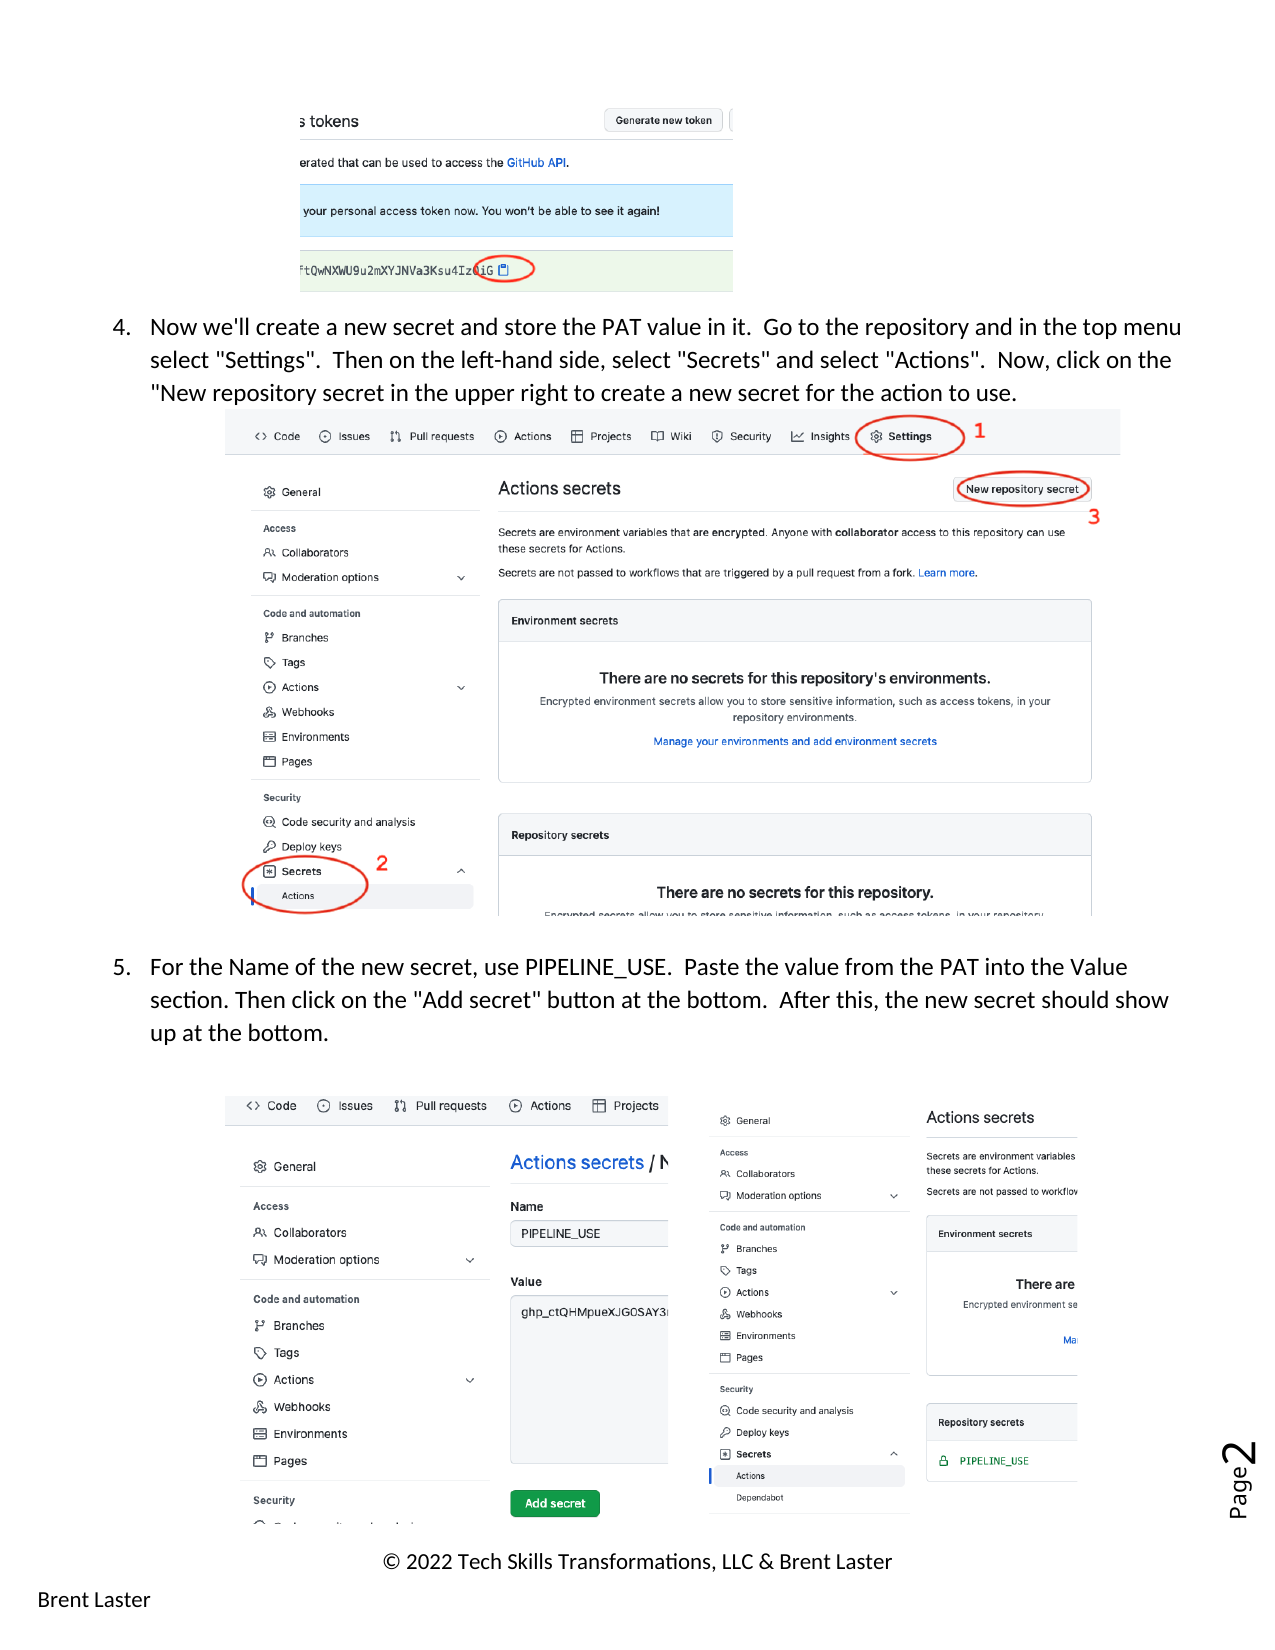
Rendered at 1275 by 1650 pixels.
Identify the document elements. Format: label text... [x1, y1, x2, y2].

picture [699, 1096, 1078, 1524]
picture [225, 409, 1121, 916]
list For the Name of the new secret, use PIPELINE_USE. Paste the value from the PAT into the Value section. Then click on the "Add secret" button at the bottom. After this, the new secret should show up at the bottom. [112, 951, 1200, 1047]
picture [300, 103, 733, 292]
list Now we'll create a new secret and store the PAT value in it. Go to the repository and in the top menu select "Settings". Then on the left-hand side, select "Secrets" and select "Actions". Now, click on the "New repository secret in the upper right to create a new secret for the action to use. [112, 311, 1200, 407]
picture [225, 1096, 669, 1524]
